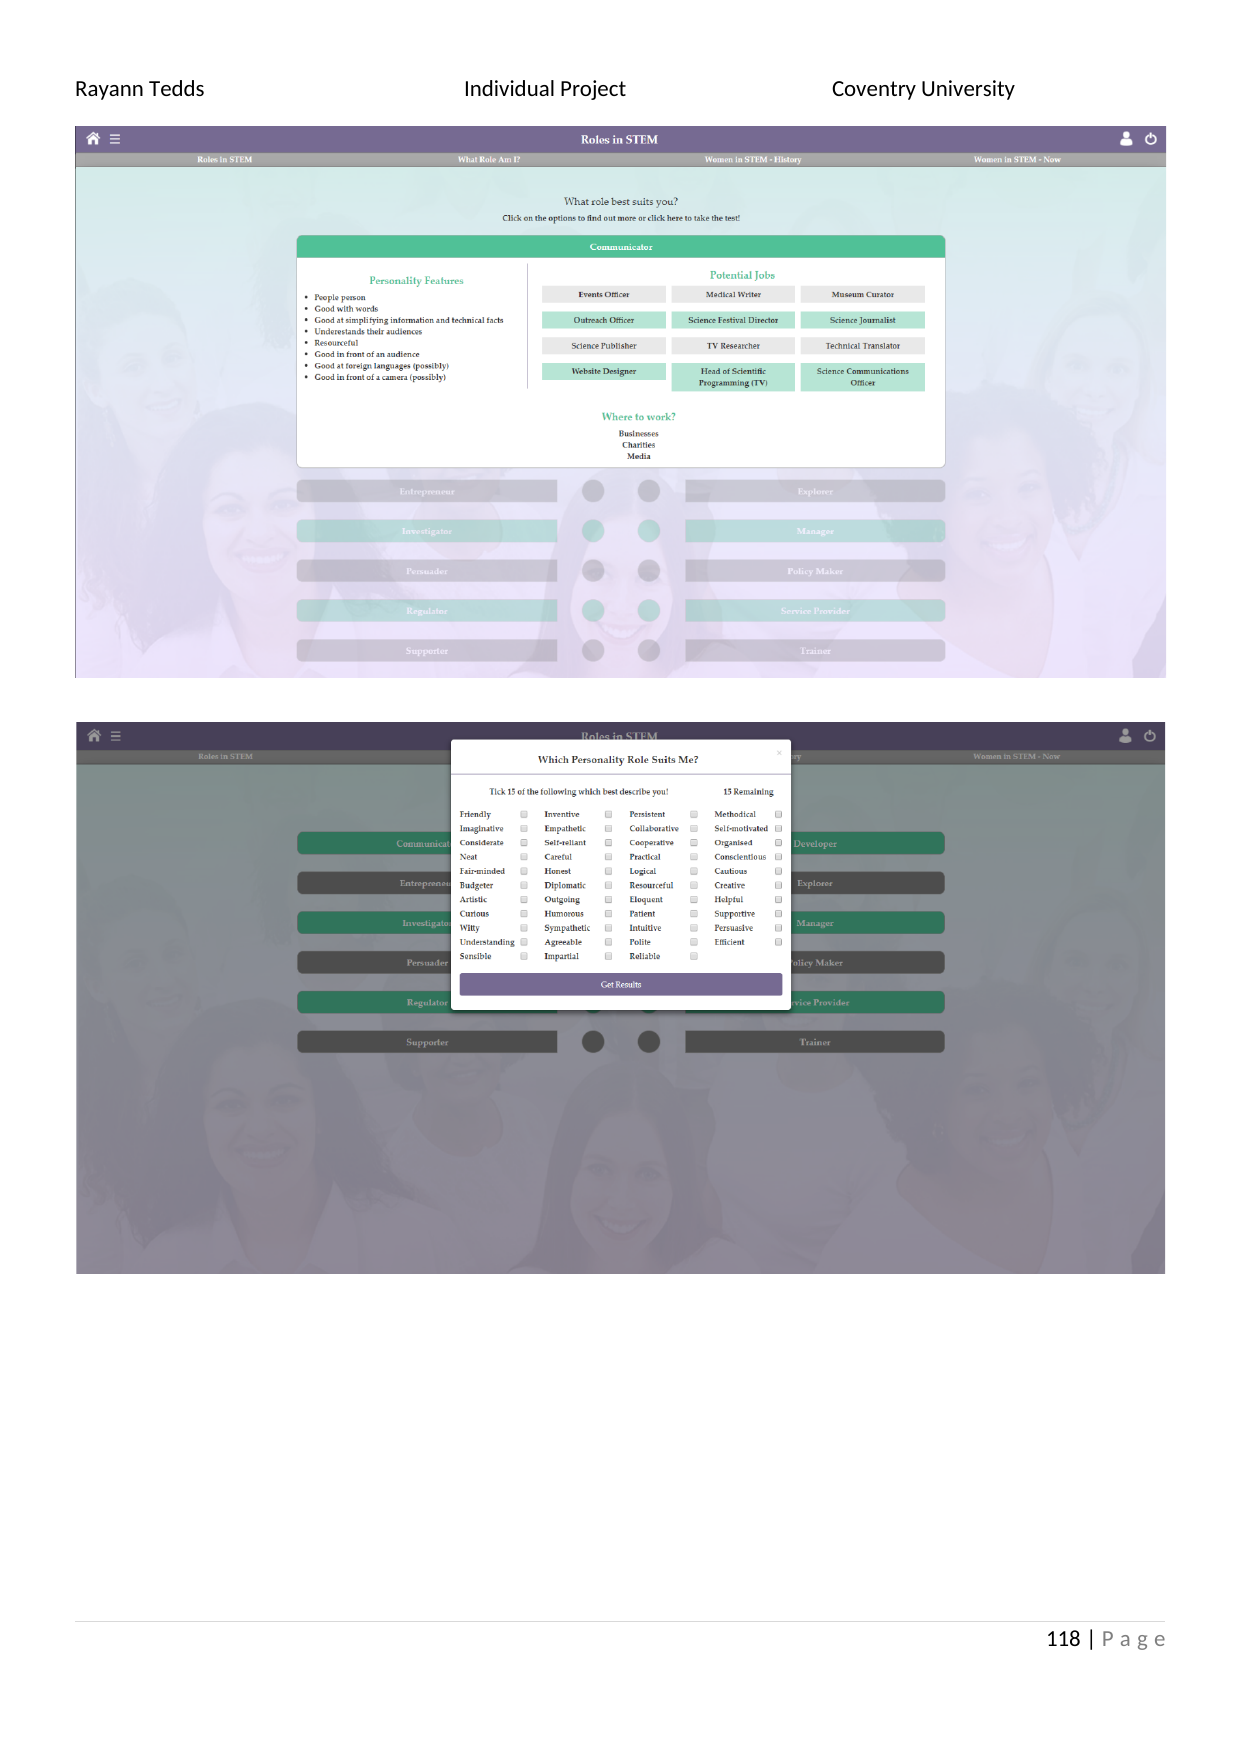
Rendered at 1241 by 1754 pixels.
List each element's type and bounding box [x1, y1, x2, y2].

picture [76, 722, 1166, 1274]
picture [75, 126, 1167, 678]
